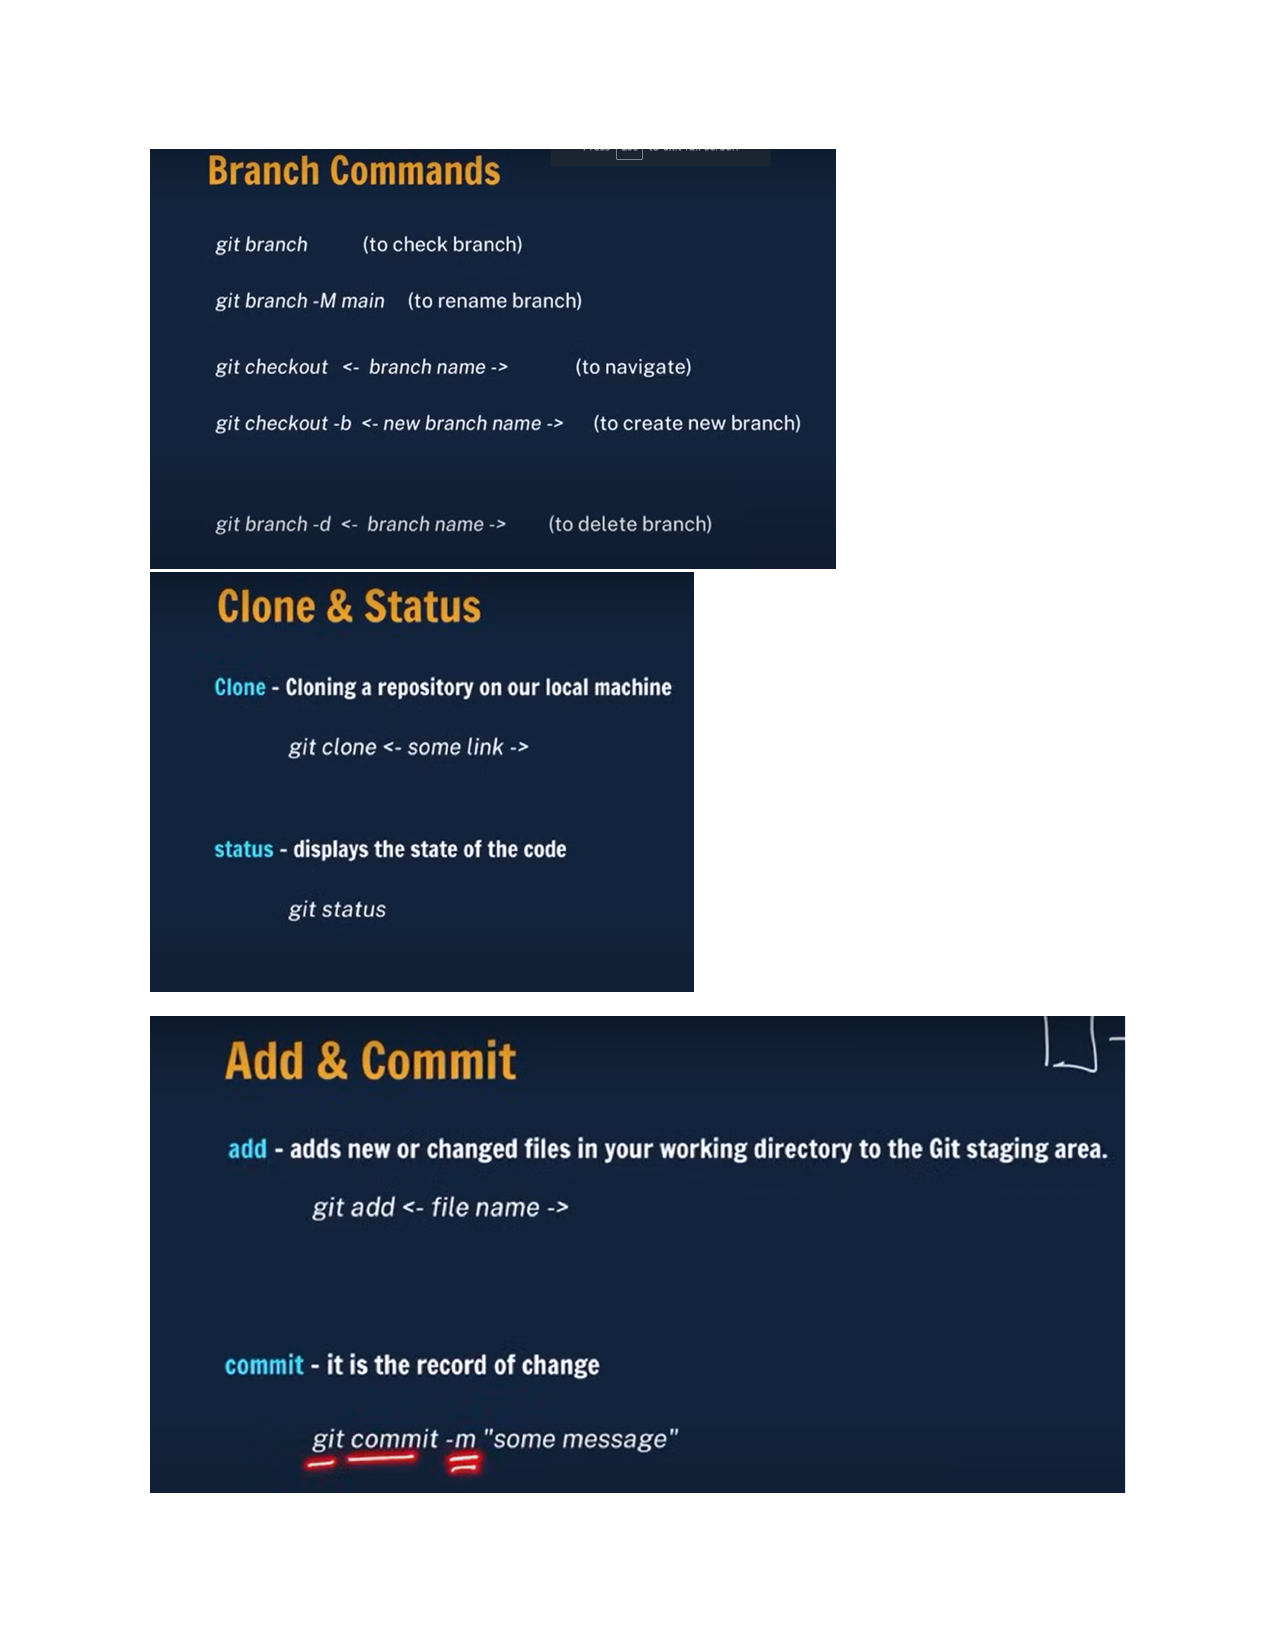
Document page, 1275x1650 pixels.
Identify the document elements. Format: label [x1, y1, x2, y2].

picture [150, 149, 836, 569]
picture [150, 1016, 1125, 1493]
picture [150, 572, 694, 992]
